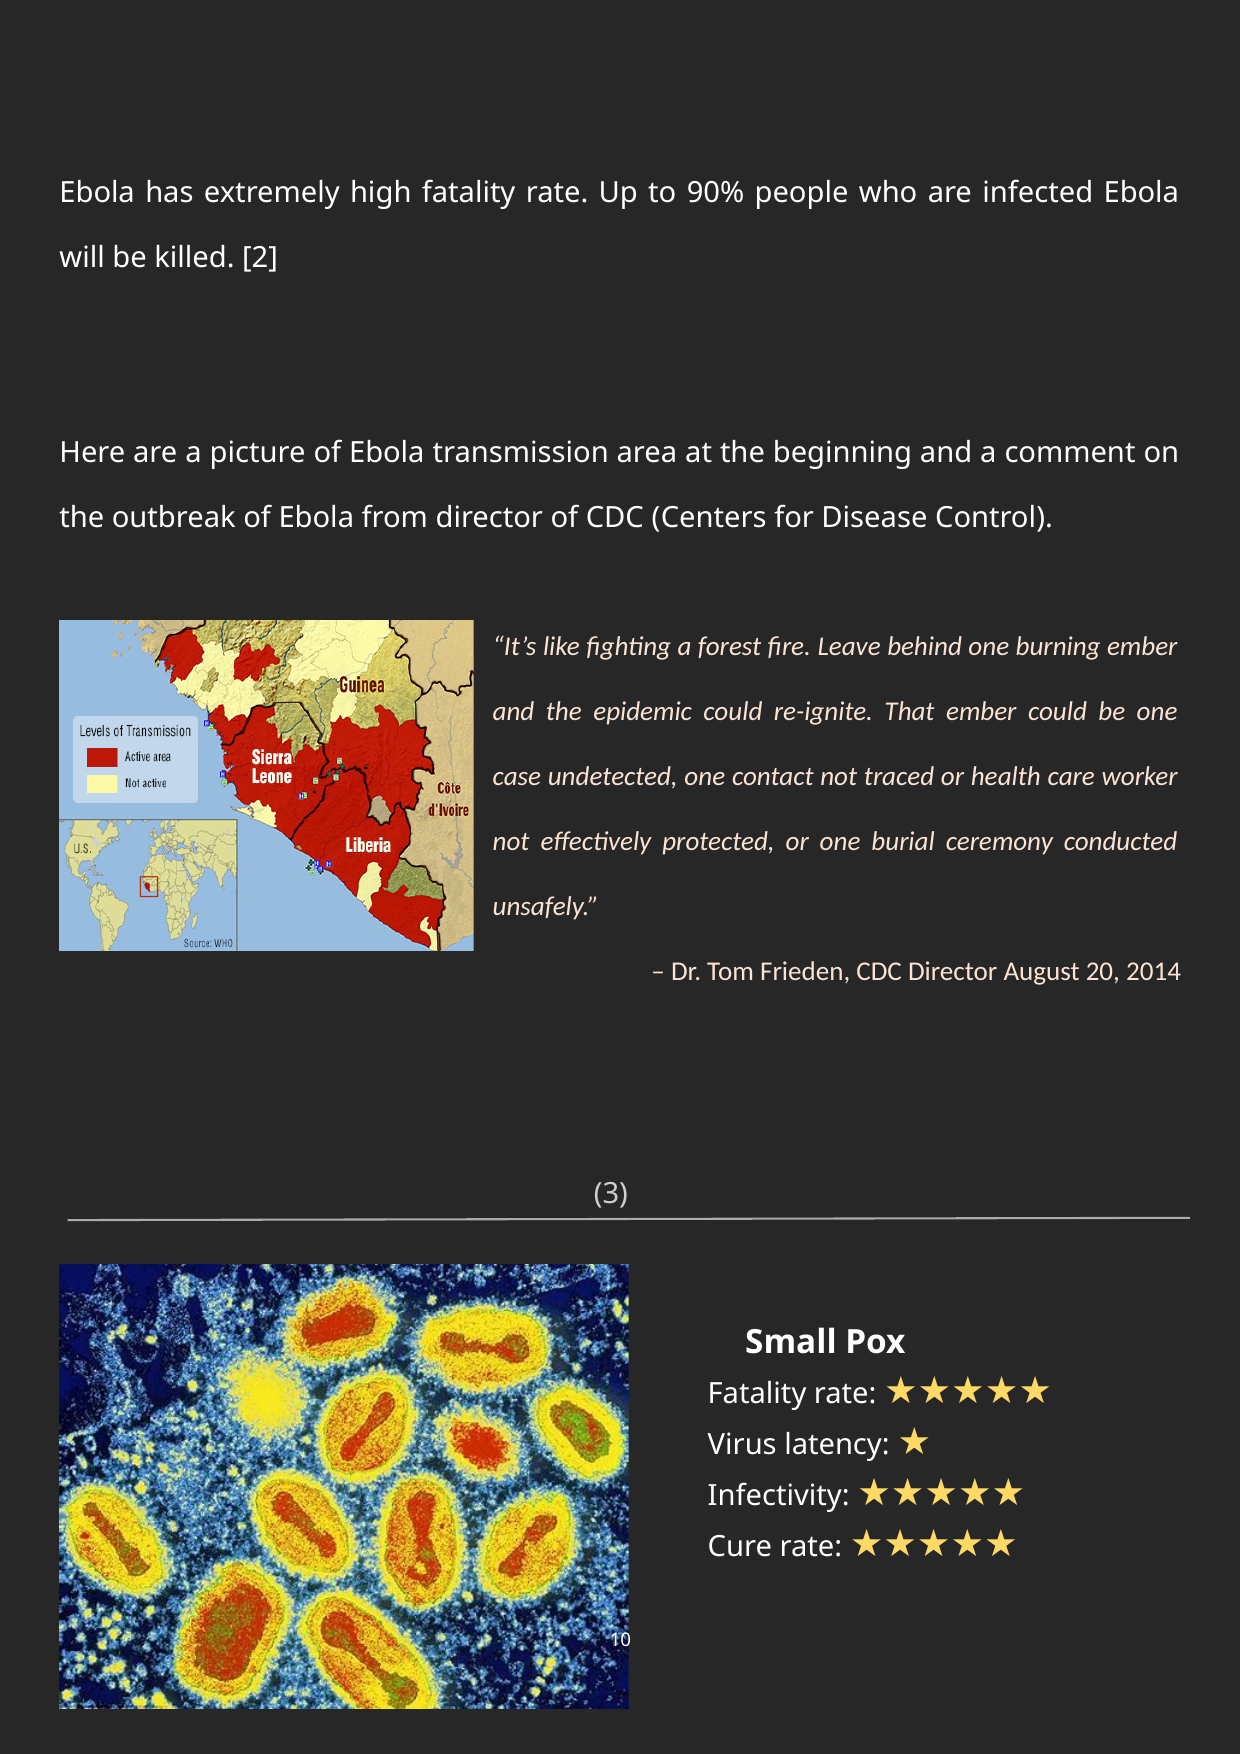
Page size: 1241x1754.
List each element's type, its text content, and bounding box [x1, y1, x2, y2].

text Ebola has extremely high fatality rate. Up to 90% people who are infected Ebola will be killed. [2] [59, 158, 1181, 288]
text – Dr. Tom Frieden, CDC Director August 20, 2014 [59, 938, 1181, 1003]
picture [623, 1634, 628, 1645]
text Here are a picture of Ebola transmission area at the beginning and a comment on the outbreak of Ebola from director of CDC (Centers for Disease Control). [59, 418, 1181, 548]
picture [59, 620, 474, 951]
picture [59, 1264, 629, 1709]
